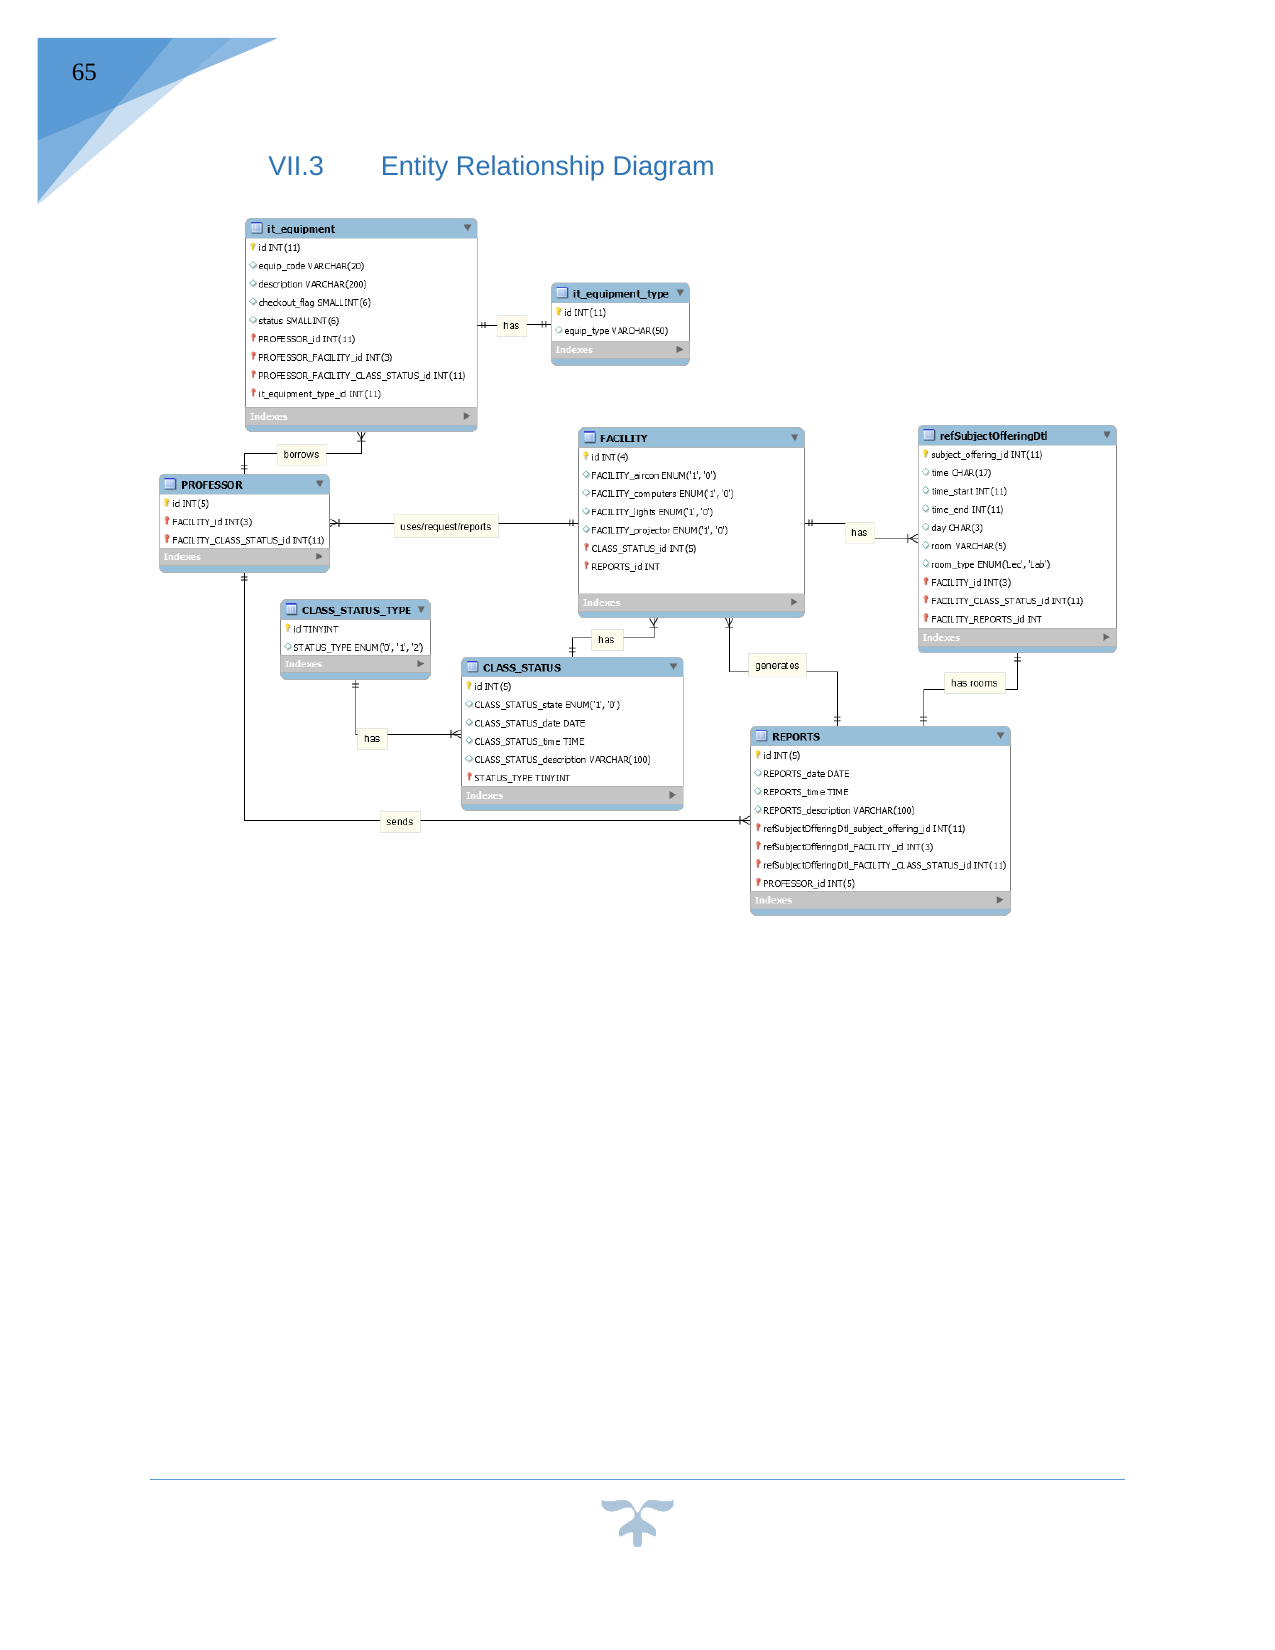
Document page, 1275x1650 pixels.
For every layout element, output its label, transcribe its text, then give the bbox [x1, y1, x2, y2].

picture [150, 210, 1124, 923]
picture [37, 37, 279, 206]
subtitle Entity Relationship Diagram [268, 150, 1125, 181]
